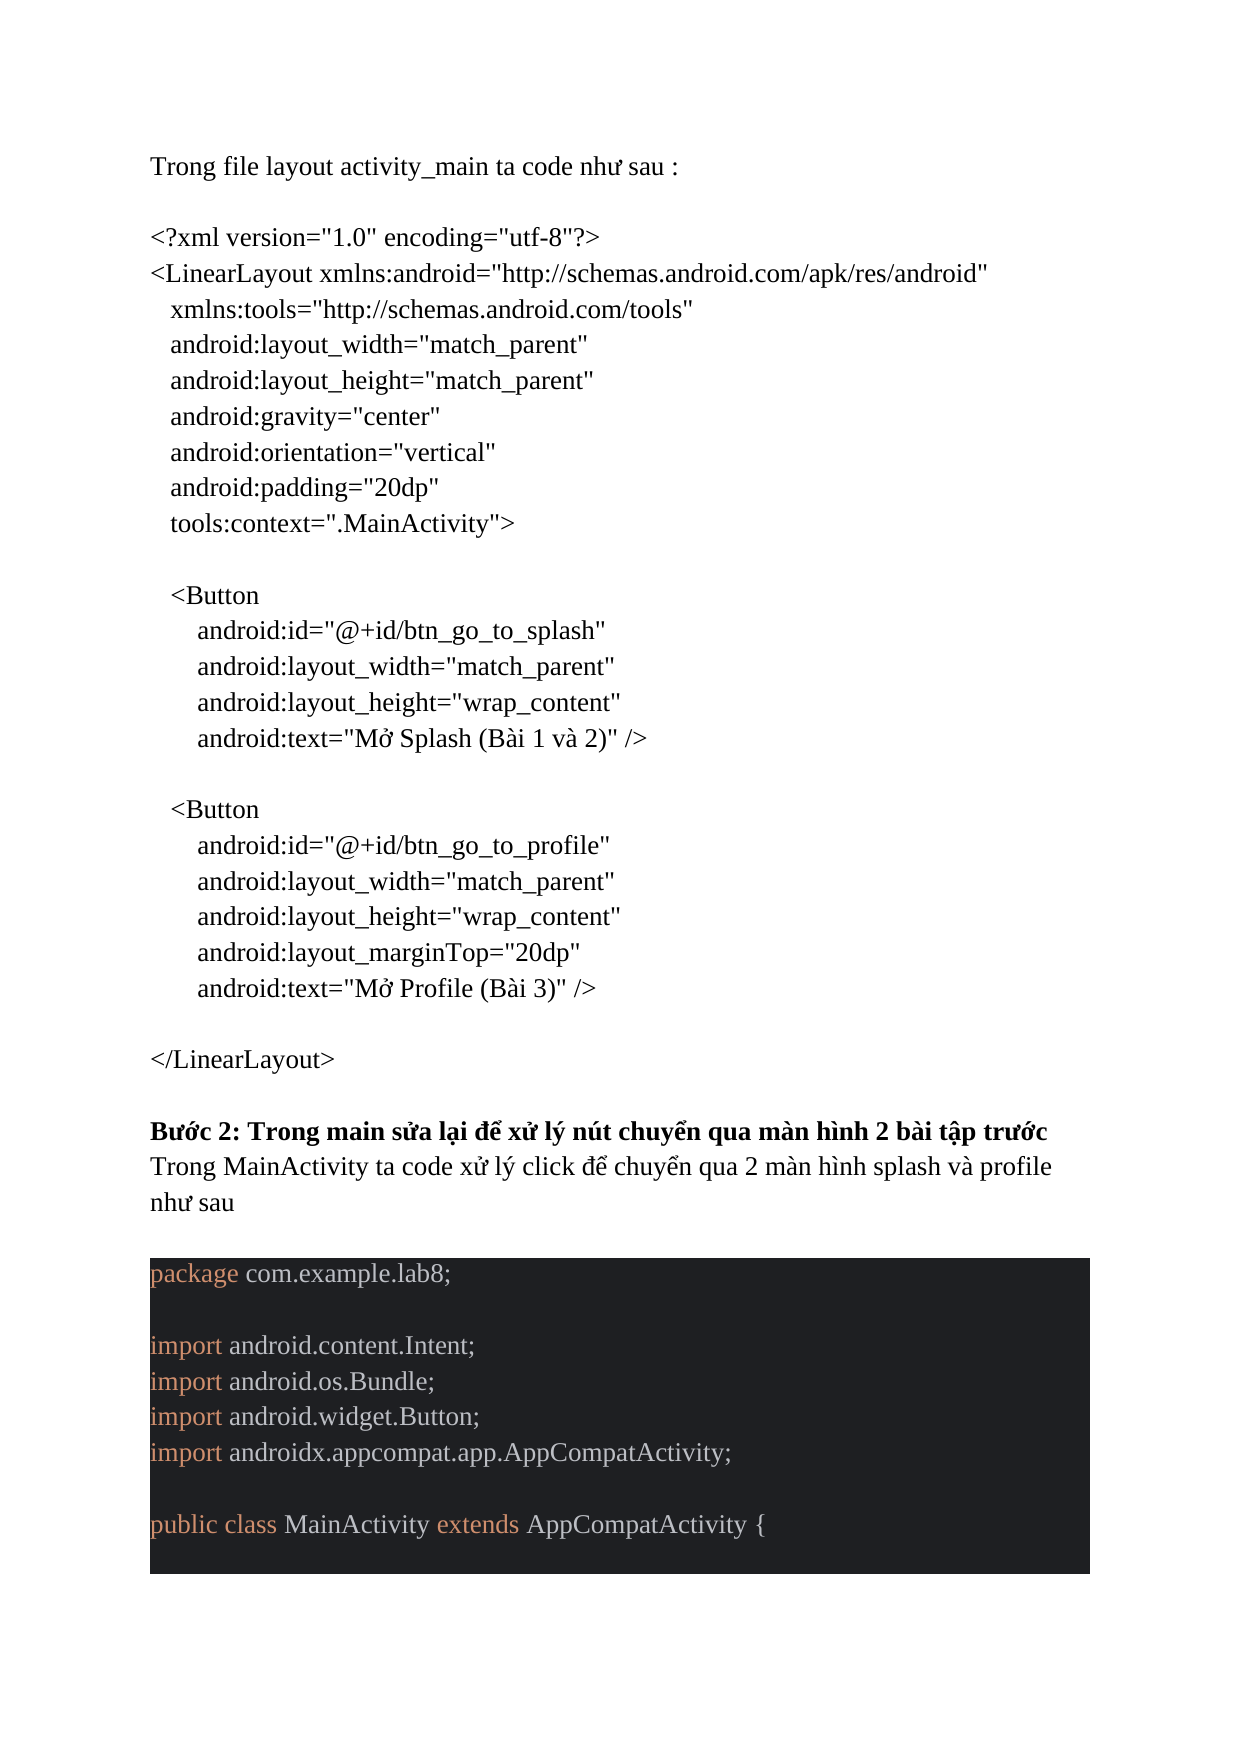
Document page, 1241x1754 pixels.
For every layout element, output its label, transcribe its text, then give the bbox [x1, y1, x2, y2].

text android:id="@+id/btn_go_to_profile" [150, 829, 1090, 860]
text Bước 2: Trong main sửa lại để xử lý nút chuyển qua màn hình 2 bài tập trước [150, 1115, 1090, 1146]
text android:layout_marginTop="20dp" [150, 936, 1090, 967]
text android:layout_width="match_parent" [150, 864, 1090, 896]
text android:padding="20dp" [150, 472, 1090, 503]
text </LinearLayout> [150, 1043, 1090, 1074]
text <LinearLayout xmlns:android="http://schemas.android.com/apk/res/android" [150, 257, 1090, 288]
text package com.example.lab8; [150, 1258, 1090, 1289]
text import android.os.Bundle; [150, 1365, 1090, 1396]
text android:layout_height="wrap_content" [150, 686, 1090, 717]
text Trong file layout activity_main ta code như sau : [150, 150, 1090, 181]
text android:layout_width="match_parent" [150, 329, 1090, 360]
text <?xml version="1.0" encoding="utf-8"?> [150, 221, 1090, 253]
text tools:context=".MainActivity"> [150, 507, 1090, 538]
text android:orientation="vertical" [150, 436, 1090, 467]
text android:gravity="center" [150, 400, 1090, 431]
text import androidx.appcompat.app.AppCompatActivity; [150, 1436, 1090, 1467]
text android:layout_height="wrap_content" [150, 900, 1090, 931]
text android:id="@+id/btn_go_to_splash" [150, 614, 1090, 646]
text android:layout_height="match_parent" [150, 364, 1090, 396]
text <Button [150, 793, 1090, 824]
text import android.widget.Button; [150, 1401, 1090, 1432]
text android:text="Mở Profile (Bài 3)" /> [150, 972, 1090, 1003]
text android:layout_width="match_parent" [150, 650, 1090, 681]
text Trong MainActivity ta code xử lý click để chuyển qua 2 màn hình splash và profile như sau [150, 1150, 1090, 1217]
text public class MainActivity extends AppCompatActivity { [150, 1508, 1090, 1539]
text android:text="Mở Splash (Bài 1 và 2)" /> [150, 722, 1090, 753]
text import android.content.Intent; [150, 1329, 1090, 1360]
text <Button [150, 579, 1090, 610]
text xmlns:tools="http://schemas.android.com/tools" [150, 293, 1090, 324]
